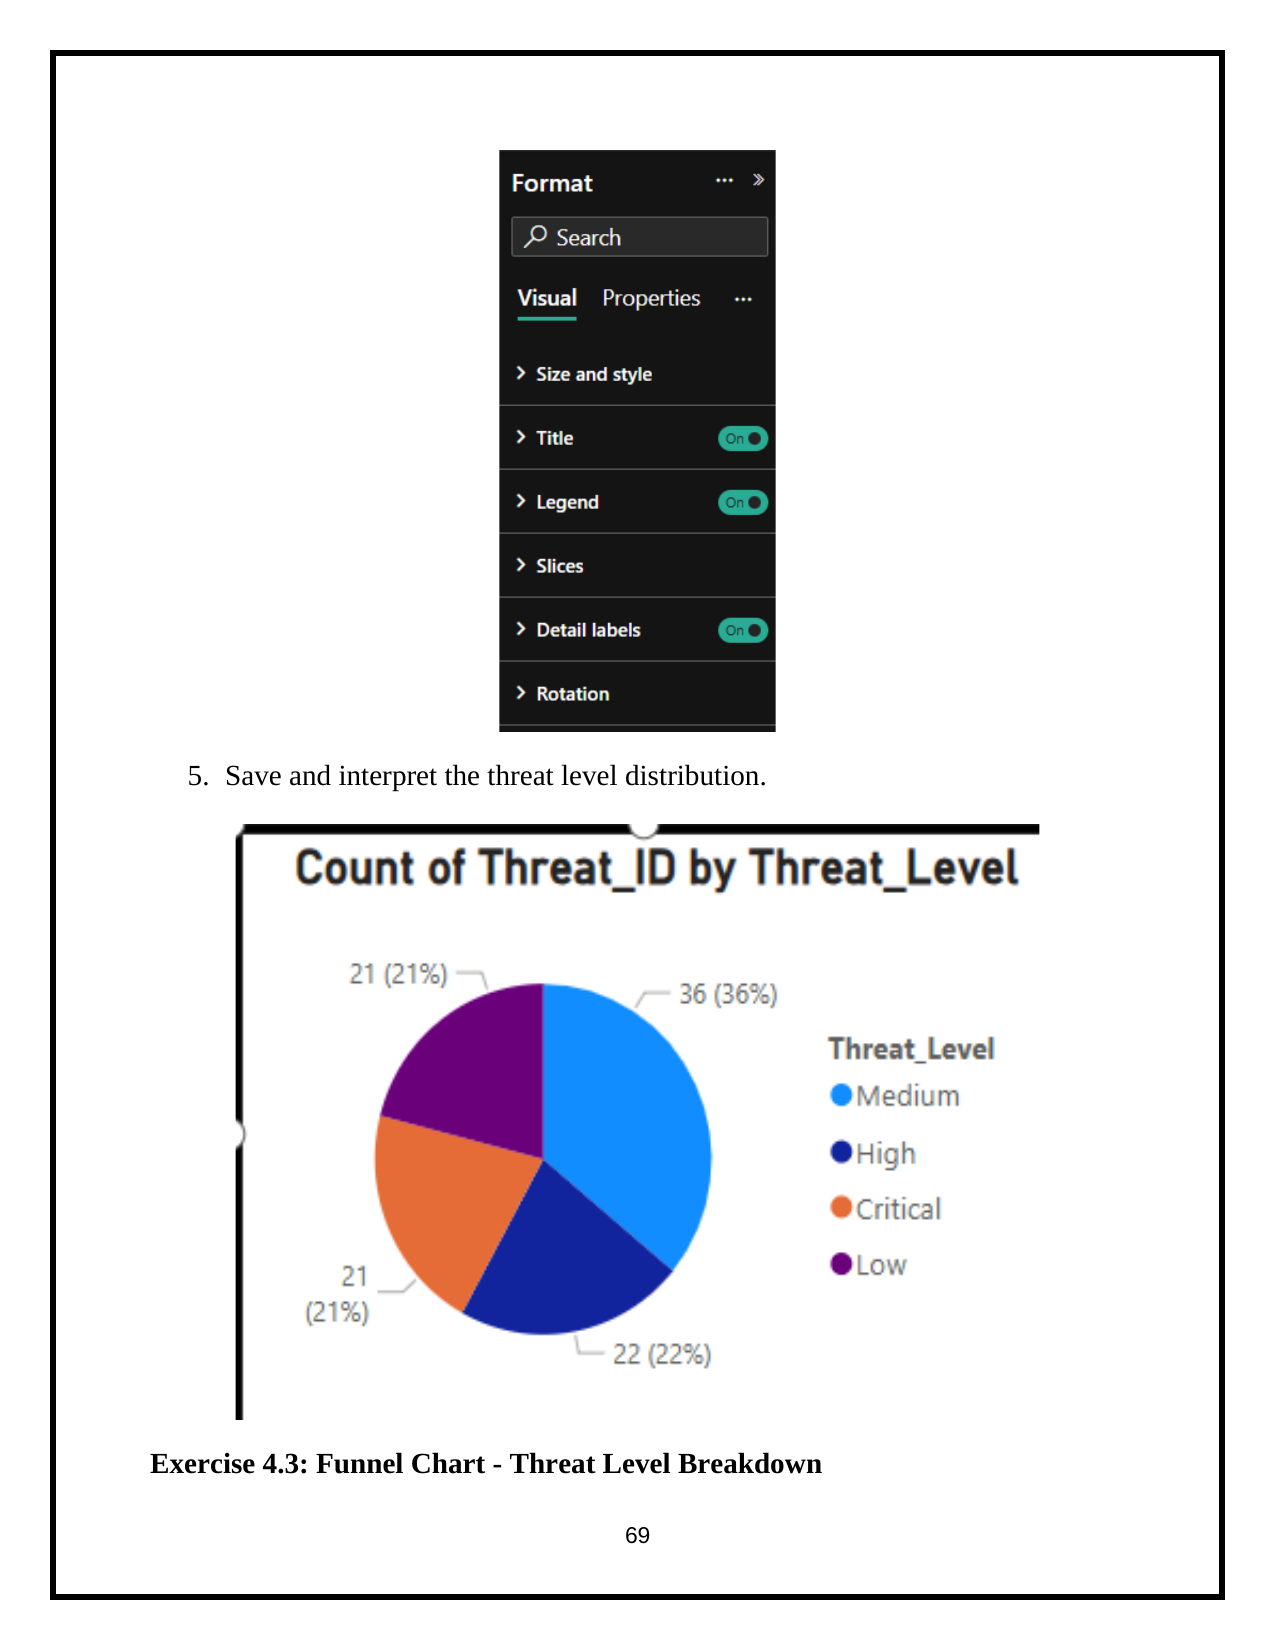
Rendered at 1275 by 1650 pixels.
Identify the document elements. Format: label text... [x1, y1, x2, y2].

list Save and interpret the threat level distribution. [187, 758, 1125, 791]
picture [235, 824, 1040, 1420]
picture [499, 150, 776, 732]
text Exercise 4.3: Funnel Chart - Threat Level Breakdown [150, 1446, 1125, 1479]
